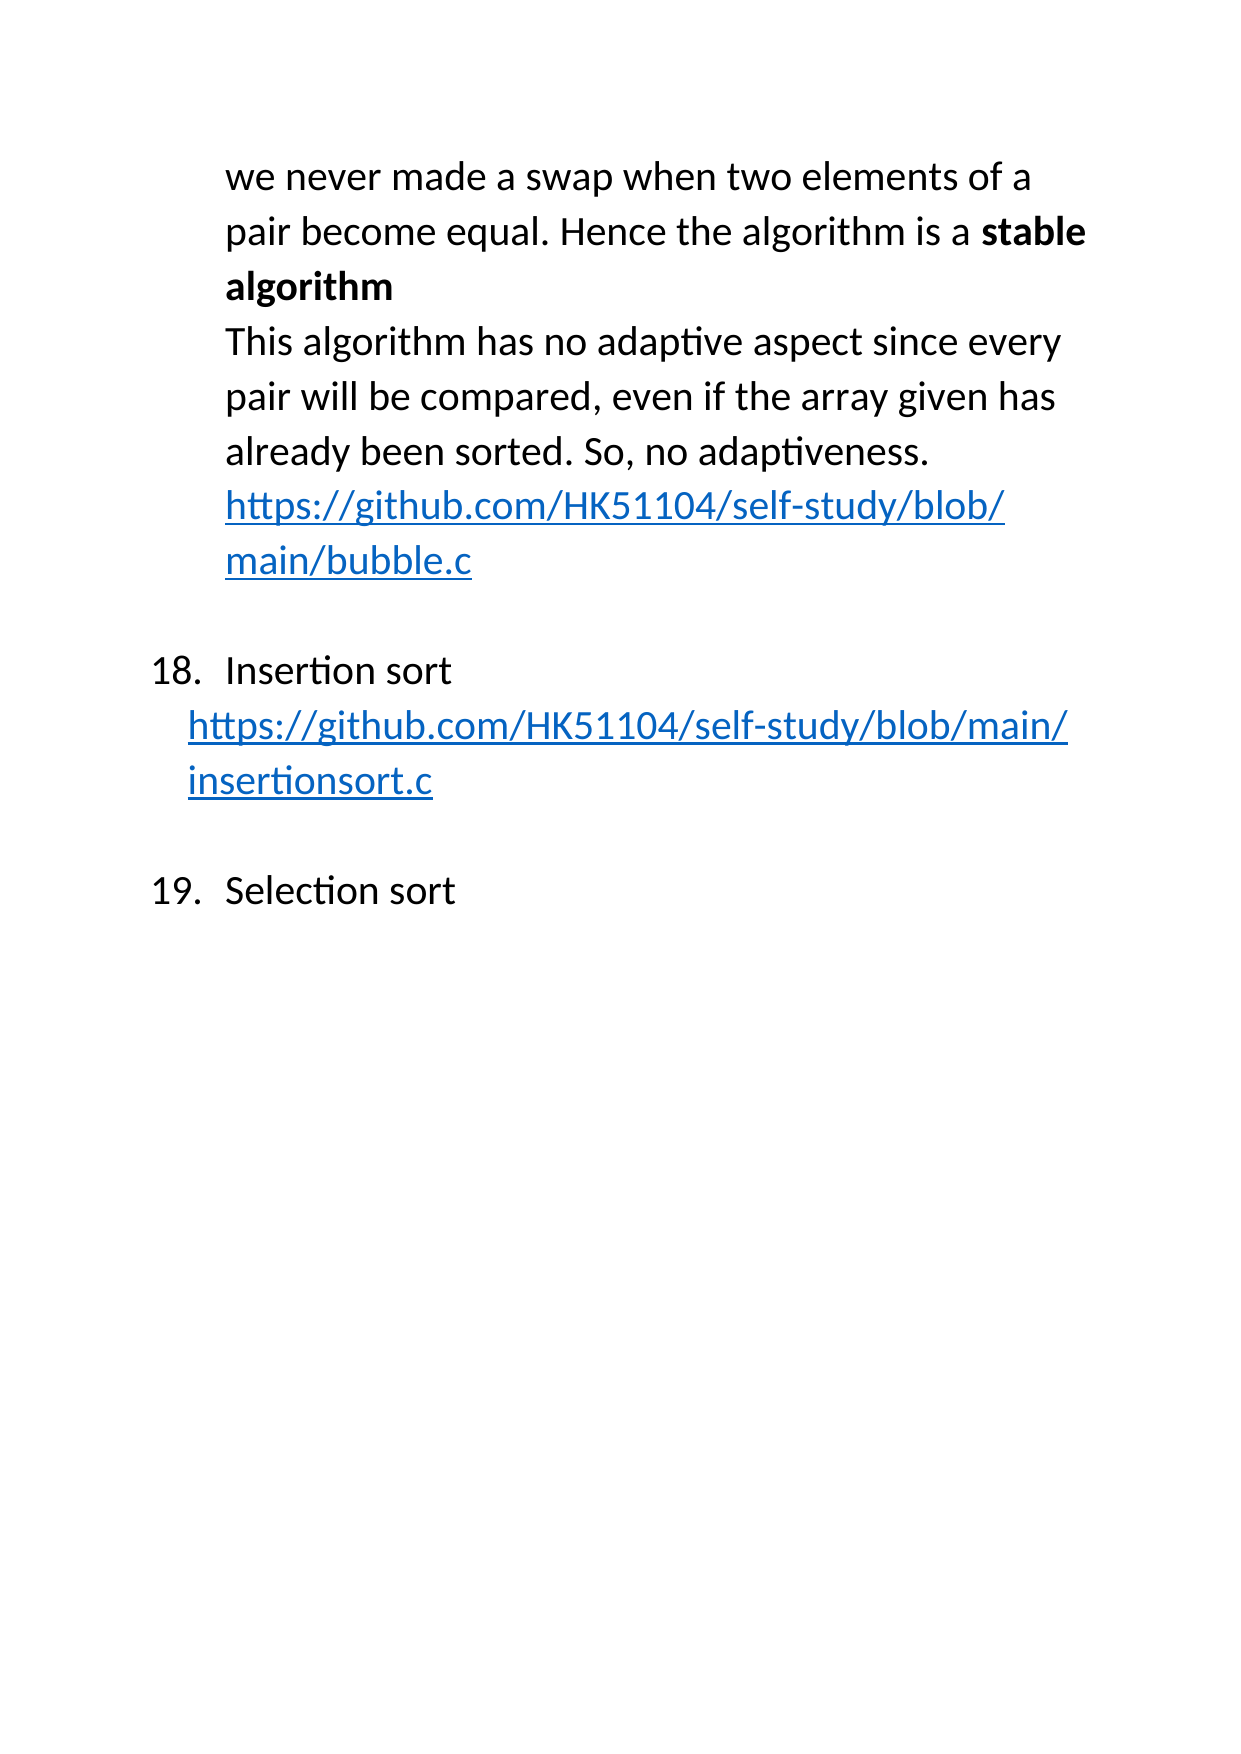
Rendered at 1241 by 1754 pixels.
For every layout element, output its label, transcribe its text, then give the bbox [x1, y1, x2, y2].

list This algorithm has no adaptive aspect since every pair will be compared, even if the array given has already been sorted. So, no adaptiveness. [225, 315, 1090, 475]
list Selection sort [150, 864, 1090, 914]
list we never made a swap when two elements of a pair become equal. Hence the algorithm is a stable algorithm [225, 150, 1090, 311]
list https://github.com/HK51104/self-study/blob/main/insertionsort.c [187, 699, 1090, 805]
list https://github.com/HK51104/self-study/blob/main/bubble.c [225, 479, 1090, 585]
list Insertion sort [150, 644, 1090, 695]
